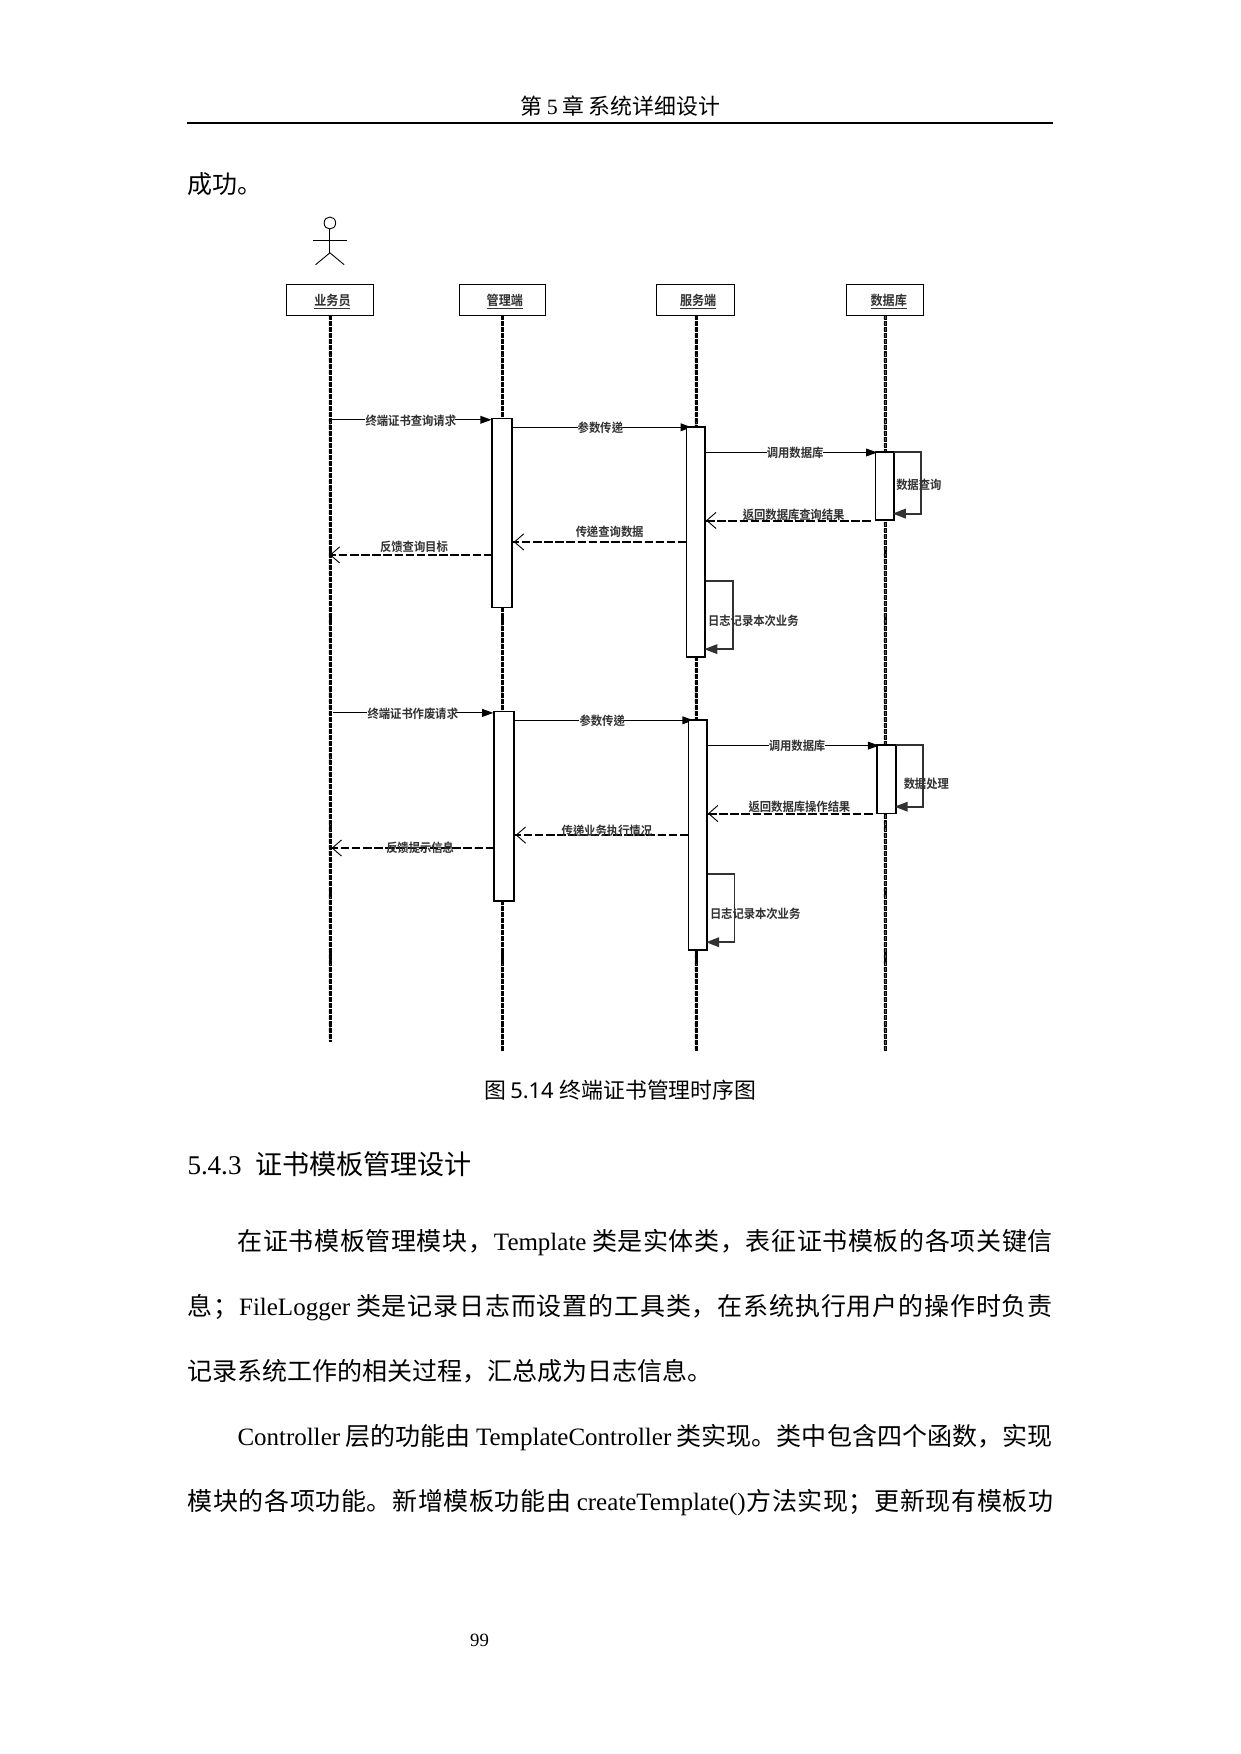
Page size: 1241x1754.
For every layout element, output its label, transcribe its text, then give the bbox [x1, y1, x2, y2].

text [187, 150, 1053, 215]
text 在证书模板管理模块，Template类是实体类，表征证书模板的各项关键信息；FileLogger类是记录日志而设置的工具类，在系统执行用户的操作时负责记录系统工作的相关过程，汇总成为日志信息。 [187, 1207, 1053, 1402]
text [187, 1402, 1053, 1532]
text 图5.14 终端证书管理时序图 [187, 1072, 1053, 1105]
text 5.4.3 证书模板管理设计 [187, 1130, 1053, 1195]
